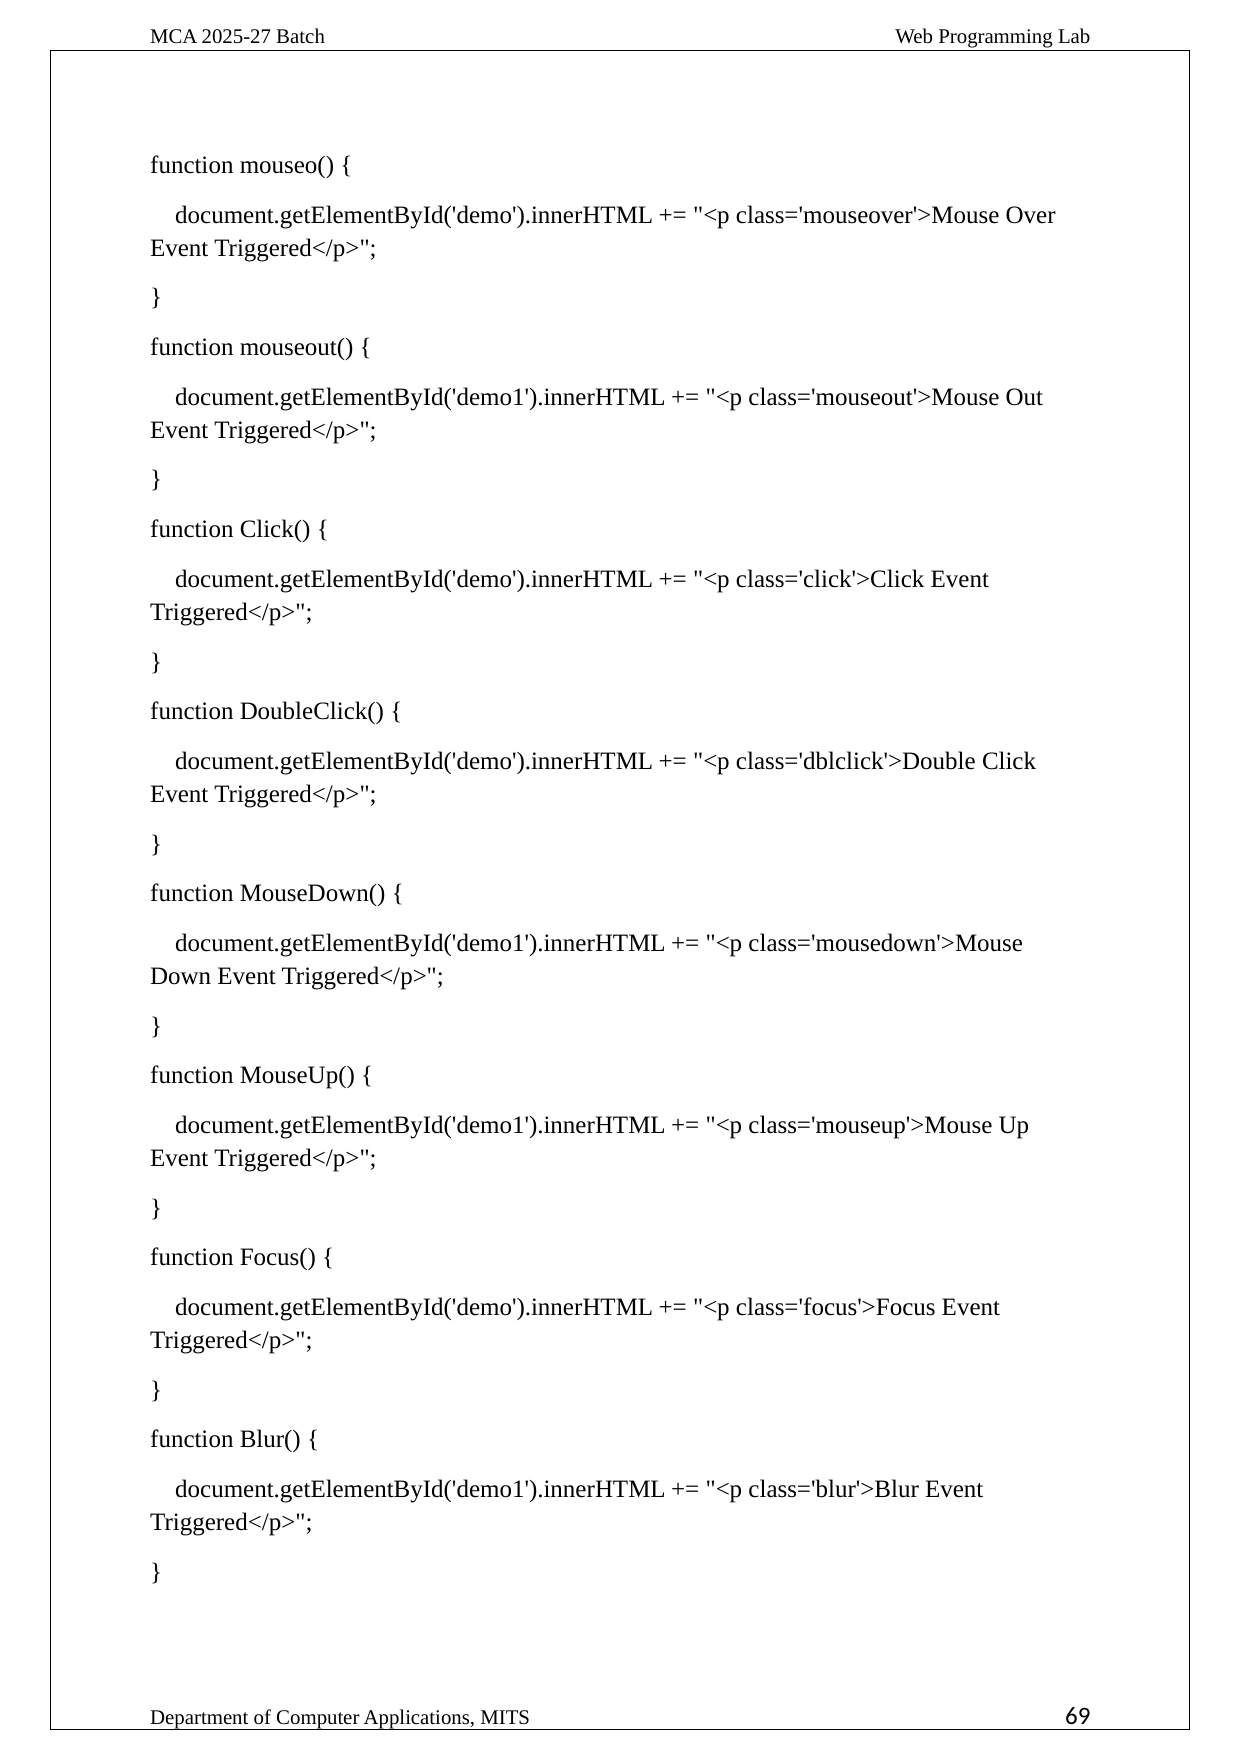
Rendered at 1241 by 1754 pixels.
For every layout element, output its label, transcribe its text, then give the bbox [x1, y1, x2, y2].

text function Blur() { [150, 1424, 1090, 1453]
text document.getElementById('demo1').innerHTML += "<p class='mousedown'>Mouse Down Event Triggered</p>"; [150, 928, 1090, 990]
text } [150, 1375, 1090, 1404]
text document.getElementById('demo').innerHTML += "<p class='mouseover'>Mouse Over Event Triggered</p>"; [150, 200, 1090, 261]
text } [150, 1557, 1090, 1586]
text } [150, 464, 1090, 493]
text function mouseout() { [150, 332, 1090, 361]
text } [150, 829, 1090, 857]
text document.getElementById('demo1').innerHTML += "<p class='mouseout'>Mouse Out Event Triggered</p>"; [150, 382, 1090, 443]
text function MouseUp() { [150, 1060, 1090, 1089]
text document.getElementById('demo').innerHTML += "<p class='click'>Click Event Triggered</p>"; [150, 564, 1090, 626]
text function mouseo() { [150, 150, 1090, 179]
text function MouseDown() { [150, 878, 1090, 907]
text } [150, 1193, 1090, 1222]
text document.getElementById('demo1').innerHTML += "<p class='blur'>Blur Event Triggered</p>"; [150, 1474, 1090, 1536]
text } [150, 282, 1090, 311]
text document.getElementById('demo').innerHTML += "<p class='dblclick'>Double Click Event Triggered</p>"; [150, 746, 1090, 808]
text document.getElementById('demo1').innerHTML += "<p class='mouseup'>Mouse Up Event Triggered</p>"; [150, 1110, 1090, 1172]
text } [150, 1011, 1090, 1039]
text document.getElementById('demo').innerHTML += "<p class='focus'>Focus Event Triggered</p>"; [150, 1292, 1090, 1354]
text function DoubleClick() { [150, 696, 1090, 725]
text function Focus() { [150, 1242, 1090, 1271]
text function Click() { [150, 514, 1090, 543]
text } [150, 647, 1090, 675]
